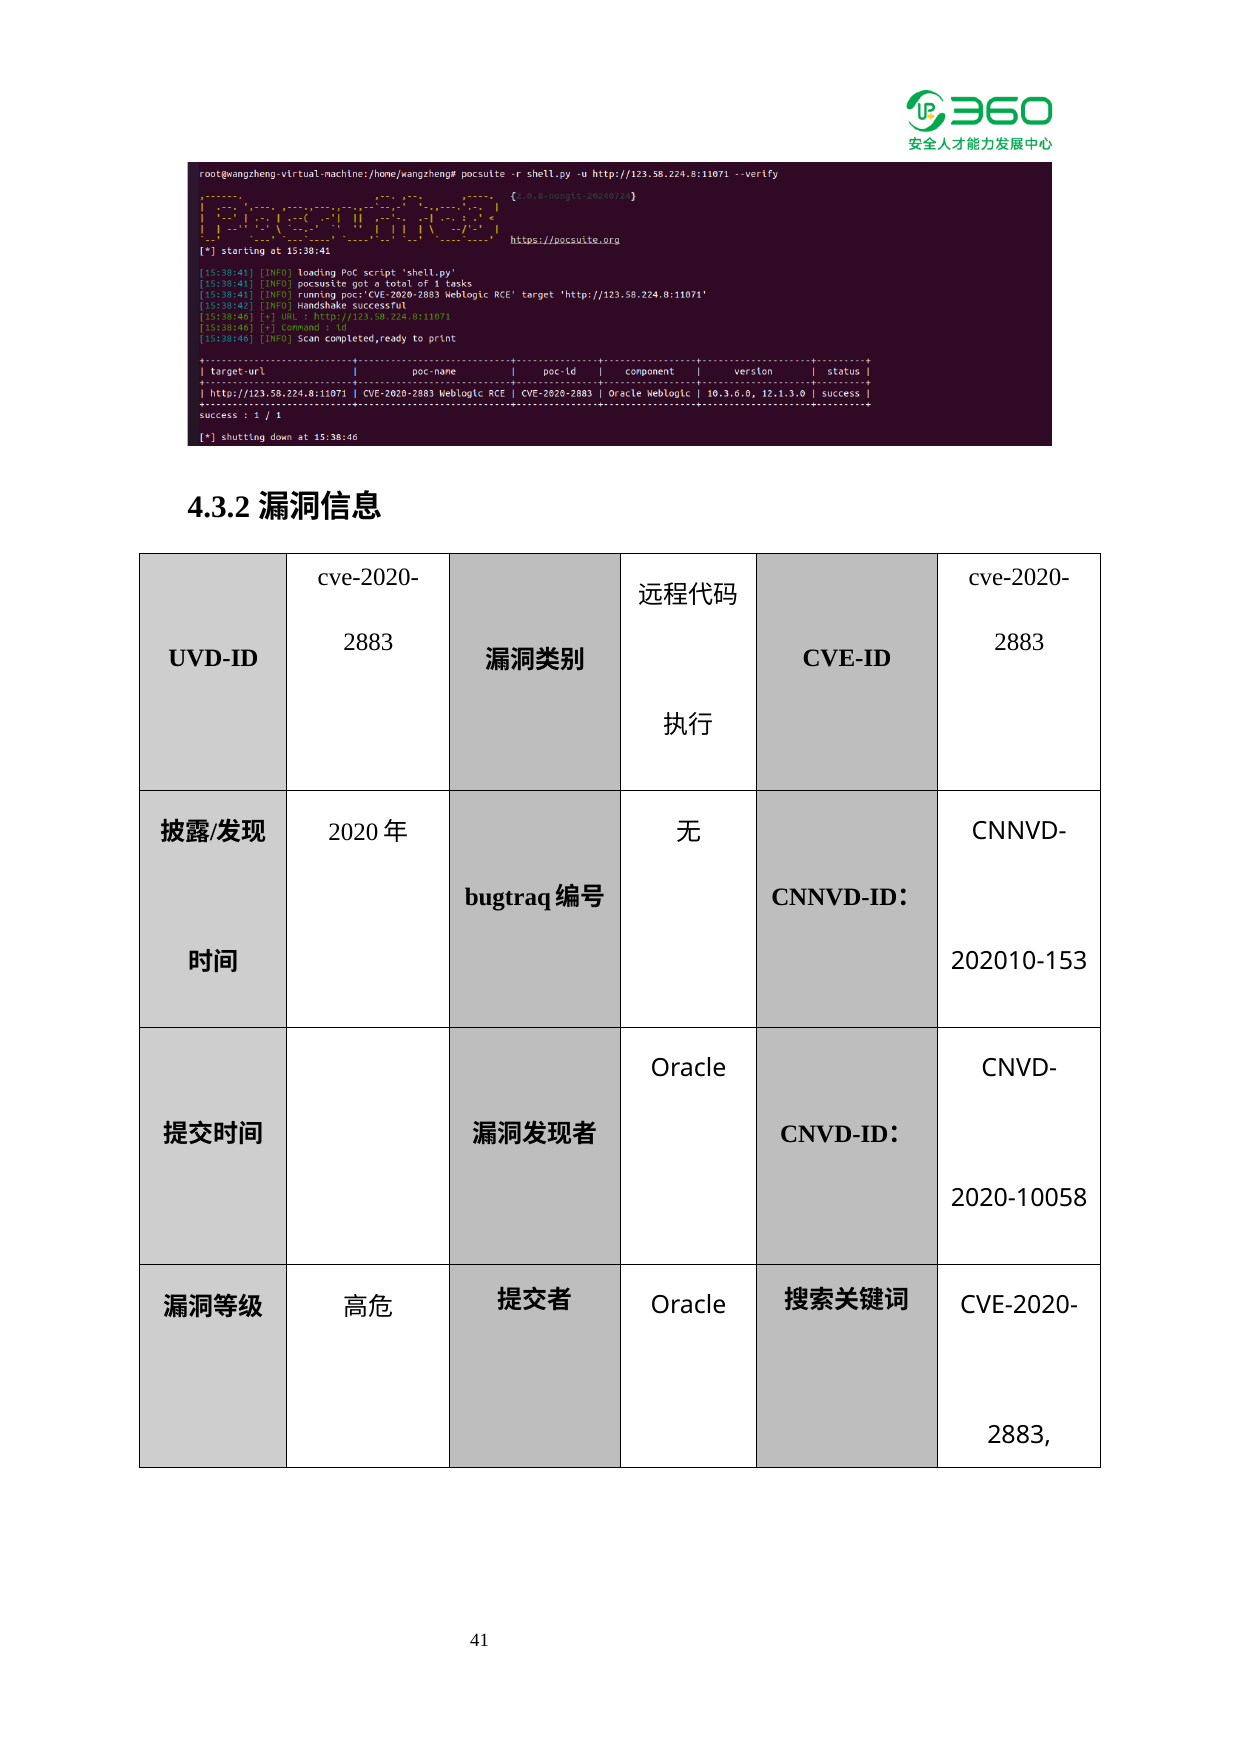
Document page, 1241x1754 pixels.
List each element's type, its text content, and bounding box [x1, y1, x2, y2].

table_header CVE-ID [757, 554, 937, 790]
table_cell CNNVD-202010-153 [938, 791, 1100, 1027]
picture [187, 162, 1052, 446]
table_cell CNNVD-ID： [757, 791, 937, 1027]
table_cell 漏洞等级 [140, 1265, 286, 1467]
table_header UVD-ID [140, 554, 286, 790]
picture [905, 90, 1053, 150]
table_cell CNVD-2020-10058 [938, 1028, 1100, 1264]
table_cell [287, 1028, 449, 1264]
table_cell CVE-2020-2883, Weblogic, RCE, Oracle [938, 1265, 1100, 1467]
table_cell Oracle [621, 1265, 756, 1467]
subtitle 4.3.2 漏洞信息 [187, 472, 1053, 537]
table_cell CNVD-ID： [757, 1028, 937, 1264]
table_cell bugtraq编号 [450, 791, 620, 1027]
table_cell 无 [621, 791, 756, 1027]
table_header 远程代码执行 [621, 554, 756, 790]
table_cell 提交者 [450, 1265, 620, 1467]
table_header cve-2020-2883 [938, 554, 1100, 790]
table_cell 搜索关键词 [757, 1265, 937, 1467]
table_cell Oracle [621, 1028, 756, 1264]
table_cell 漏洞发现者 [450, 1028, 620, 1264]
table_cell 高危 [287, 1265, 449, 1467]
table_cell 提交时间 [140, 1028, 286, 1264]
table_header 漏洞类别 [450, 554, 620, 790]
table_cell 2020年 [287, 791, 449, 1027]
table_cell 披露/发现时间 [140, 791, 286, 1027]
table_header cve-2020-2883 [287, 554, 449, 790]
